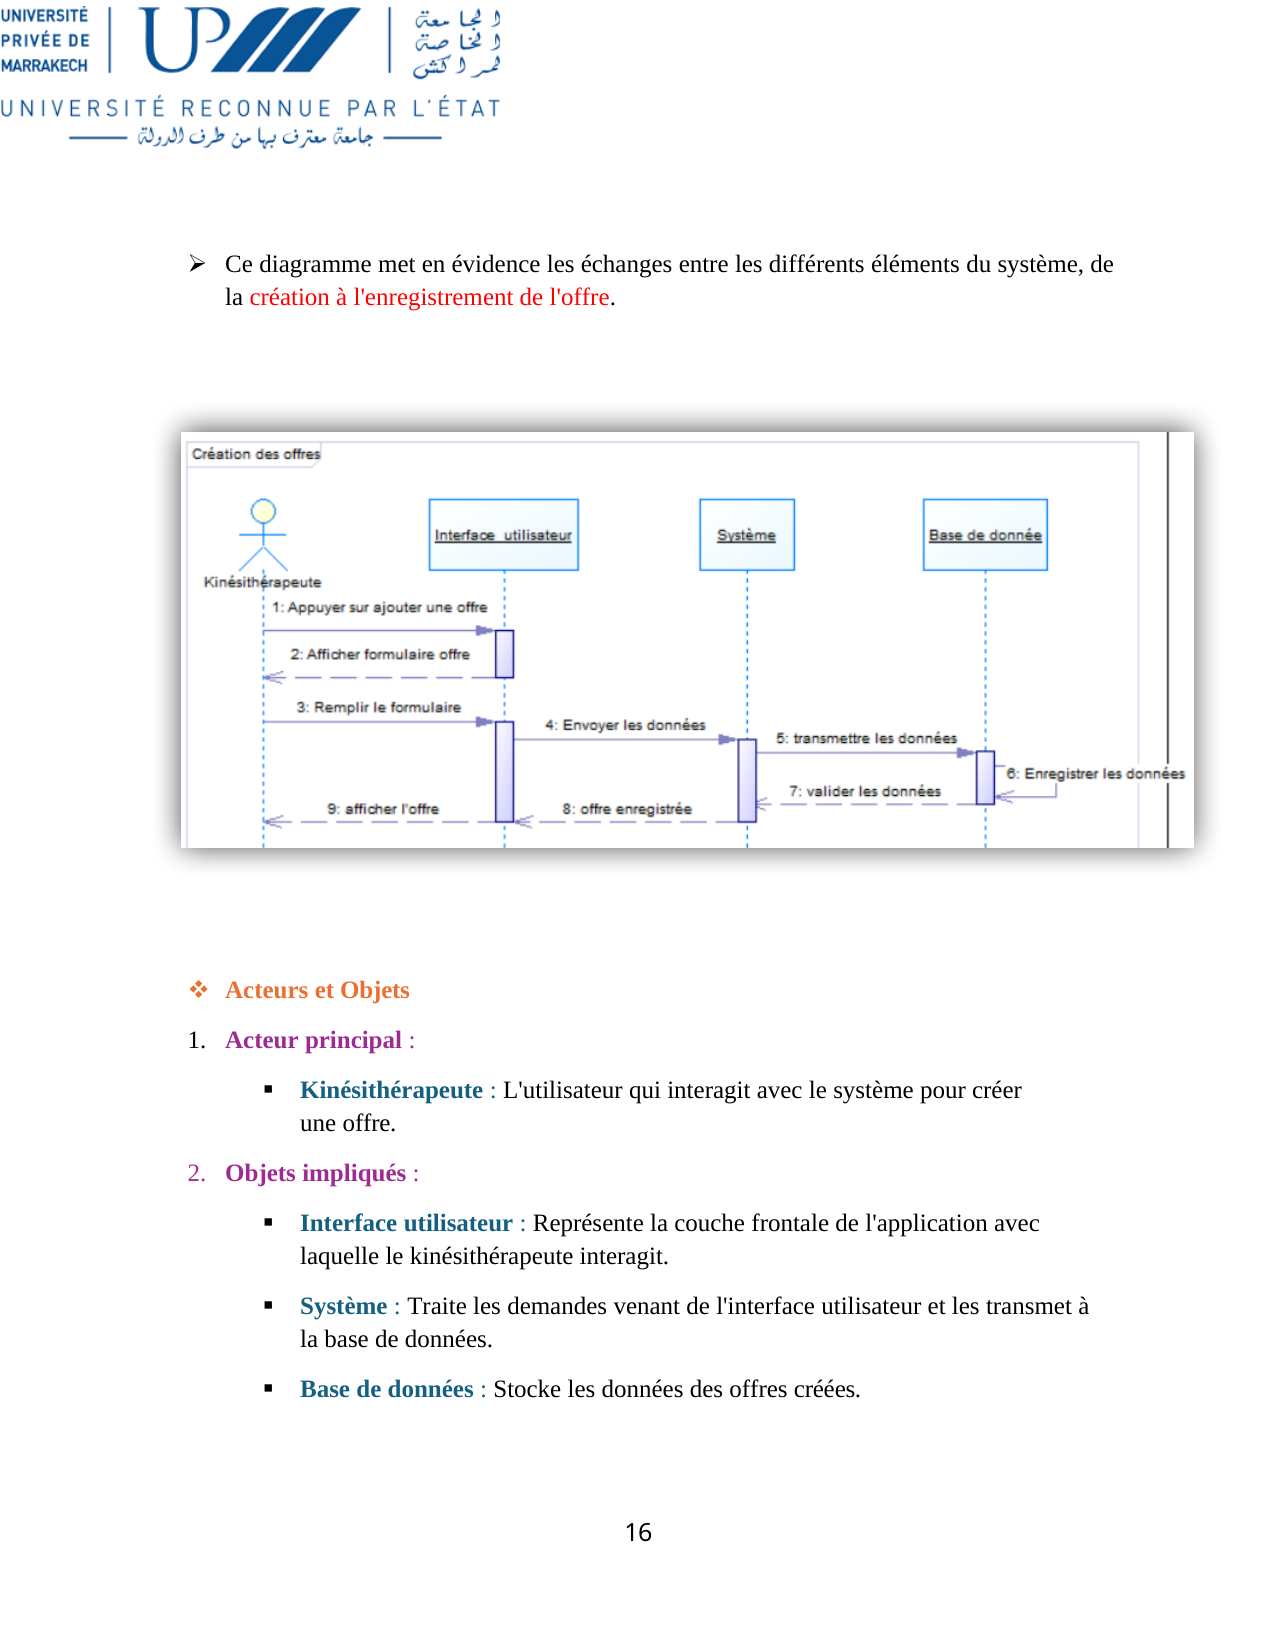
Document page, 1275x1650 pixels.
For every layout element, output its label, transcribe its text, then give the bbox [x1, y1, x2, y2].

picture [1, 6, 501, 150]
list Kinésithérapeute : L'utilisateur qui interagit avec le système pour créer une offre. [262, 1075, 1064, 1137]
subtitle Acteurs et Objets [187, 975, 1162, 1004]
list Acteur principal : [187, 1025, 1162, 1054]
subtitle Objets impliqués : [187, 1158, 1162, 1187]
list Ce diagramme met en évidence les échanges entre les différents éléments du système, de la création à l'enregistrement de l'offre. [187, 249, 1119, 310]
list Base de données : Stocke les données des offres créées. [262, 1374, 1162, 1403]
list Interface utilisateur : Représente la couche frontale de l'application avec laquelle le kinésithérapeute interagit. [262, 1208, 1125, 1270]
picture [181, 432, 1194, 848]
list Système : Traite les demandes venant de l'interface utilisateur et les transmet à la base de données. [262, 1291, 1111, 1353]
